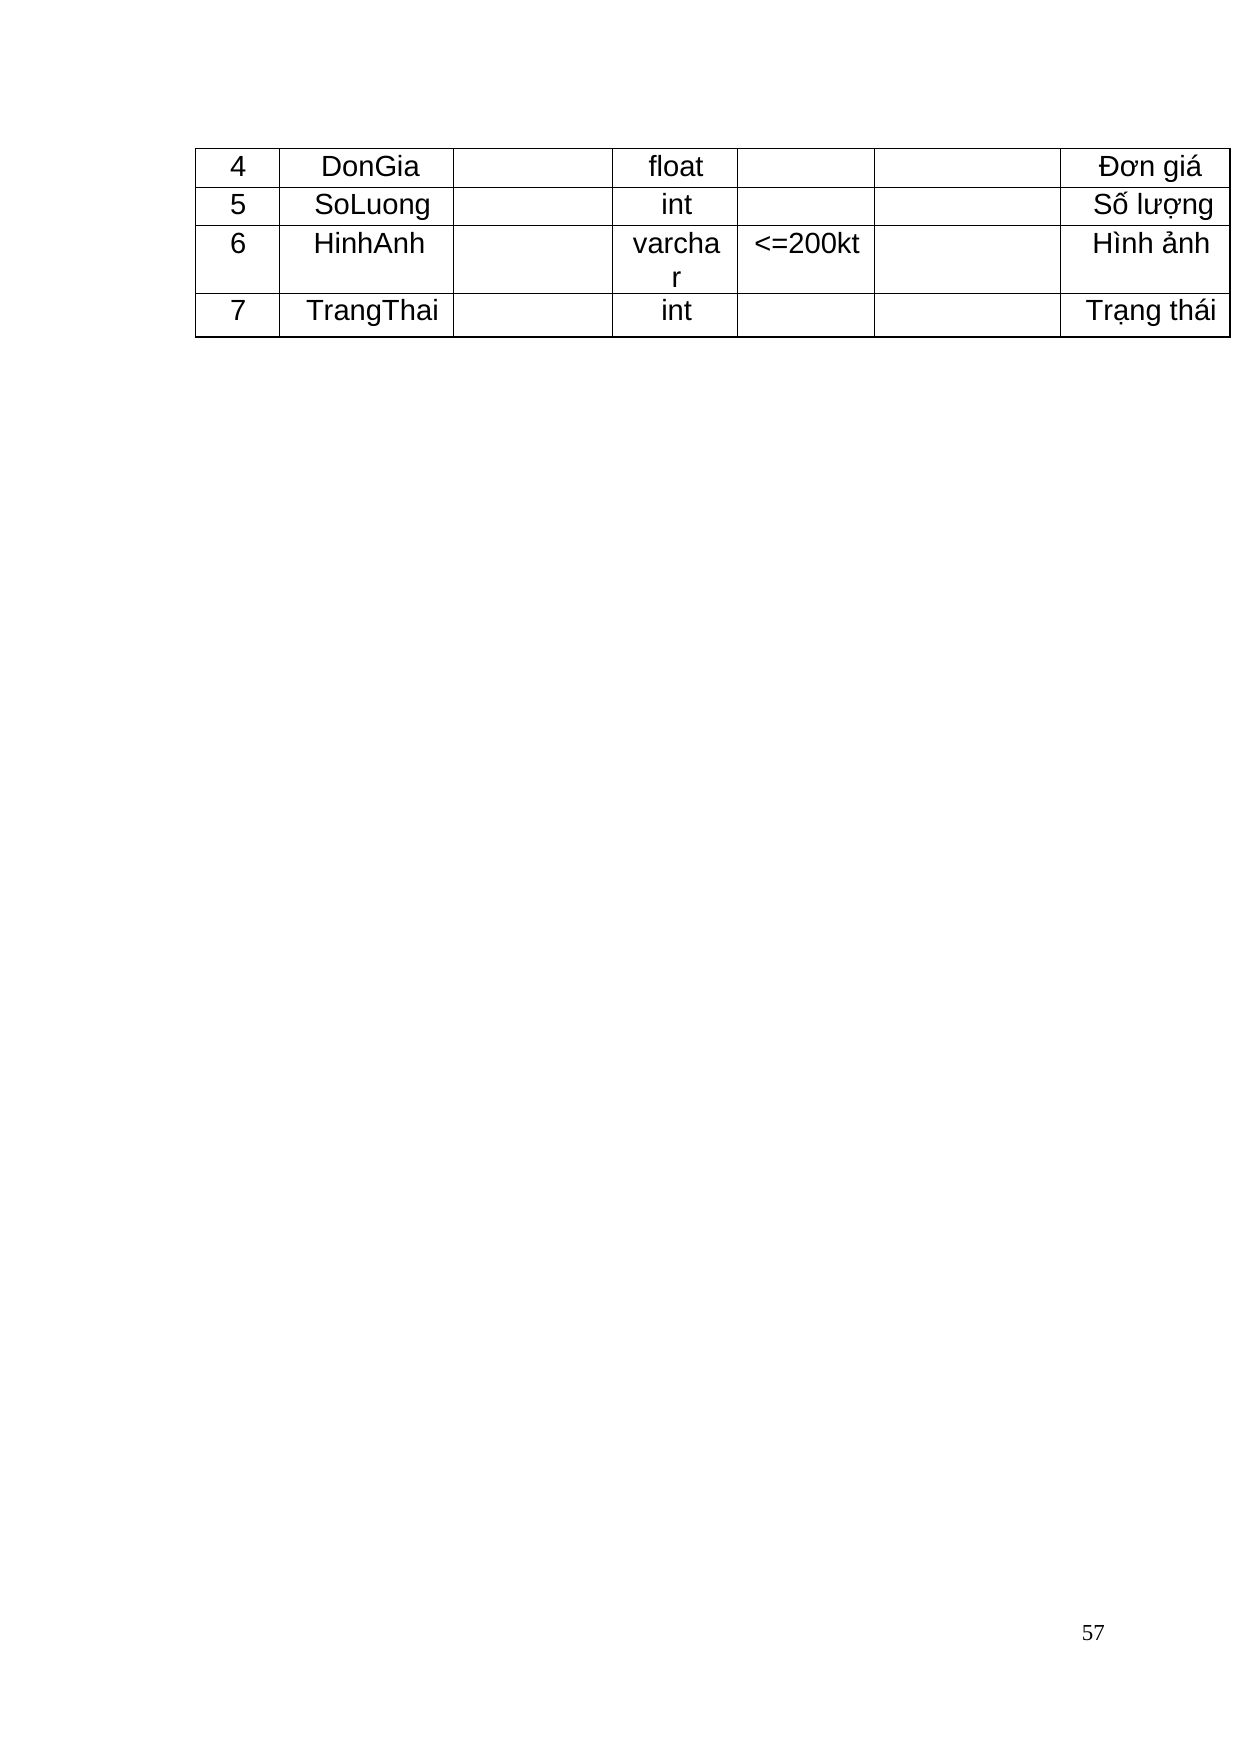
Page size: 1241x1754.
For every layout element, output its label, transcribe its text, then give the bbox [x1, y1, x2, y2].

table_cell 6 [196, 226, 279, 293]
table_cell HinhAnh [280, 226, 453, 293]
table_cell float [613, 149, 737, 187]
table_cell [875, 149, 1060, 187]
table_cell [738, 294, 874, 336]
table_cell varchar [613, 226, 737, 293]
table_cell [875, 226, 1060, 293]
table_cell SoLuong [280, 188, 453, 225]
table_cell [454, 149, 612, 187]
table_cell [454, 226, 612, 293]
table_cell 4 [196, 149, 279, 187]
table_cell [738, 149, 874, 187]
table_cell <=200kt [738, 226, 874, 293]
table_cell int [613, 294, 737, 336]
table_cell Số lượng [1061, 188, 1229, 225]
table_cell Trạng thái [1061, 294, 1229, 336]
table_cell 5 [196, 188, 279, 225]
table_cell [875, 294, 1060, 336]
table_cell int [613, 188, 737, 225]
table_cell 7 [196, 294, 279, 336]
table_cell [738, 188, 874, 225]
table_cell [875, 188, 1060, 225]
table_cell TrangThai [280, 294, 453, 336]
table_cell DonGia [280, 149, 453, 187]
table_cell [454, 294, 612, 336]
table_cell Đơn giá [1061, 149, 1229, 187]
table_cell Hình ảnh [1061, 226, 1229, 293]
table_cell [454, 188, 612, 225]
